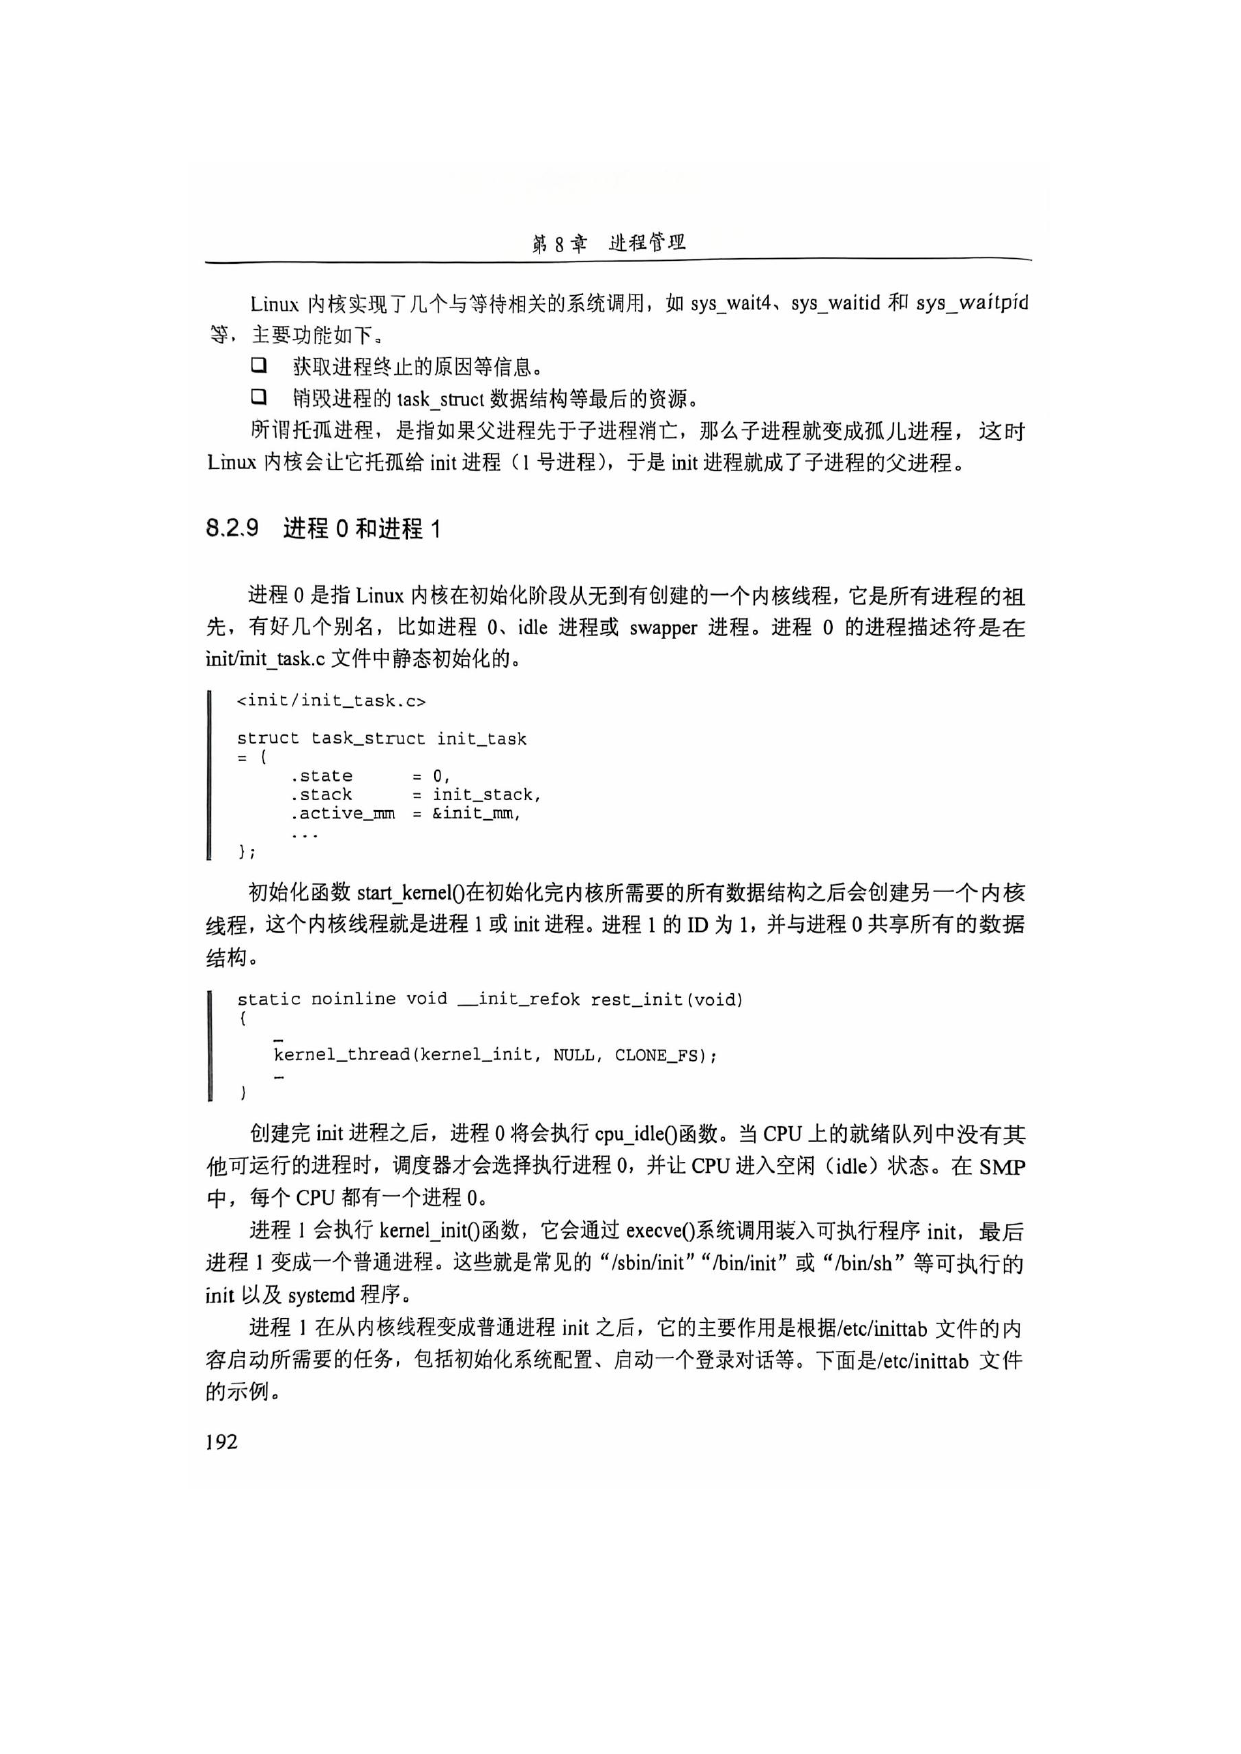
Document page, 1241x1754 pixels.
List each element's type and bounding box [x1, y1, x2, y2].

picture [187, 162, 1050, 1489]
